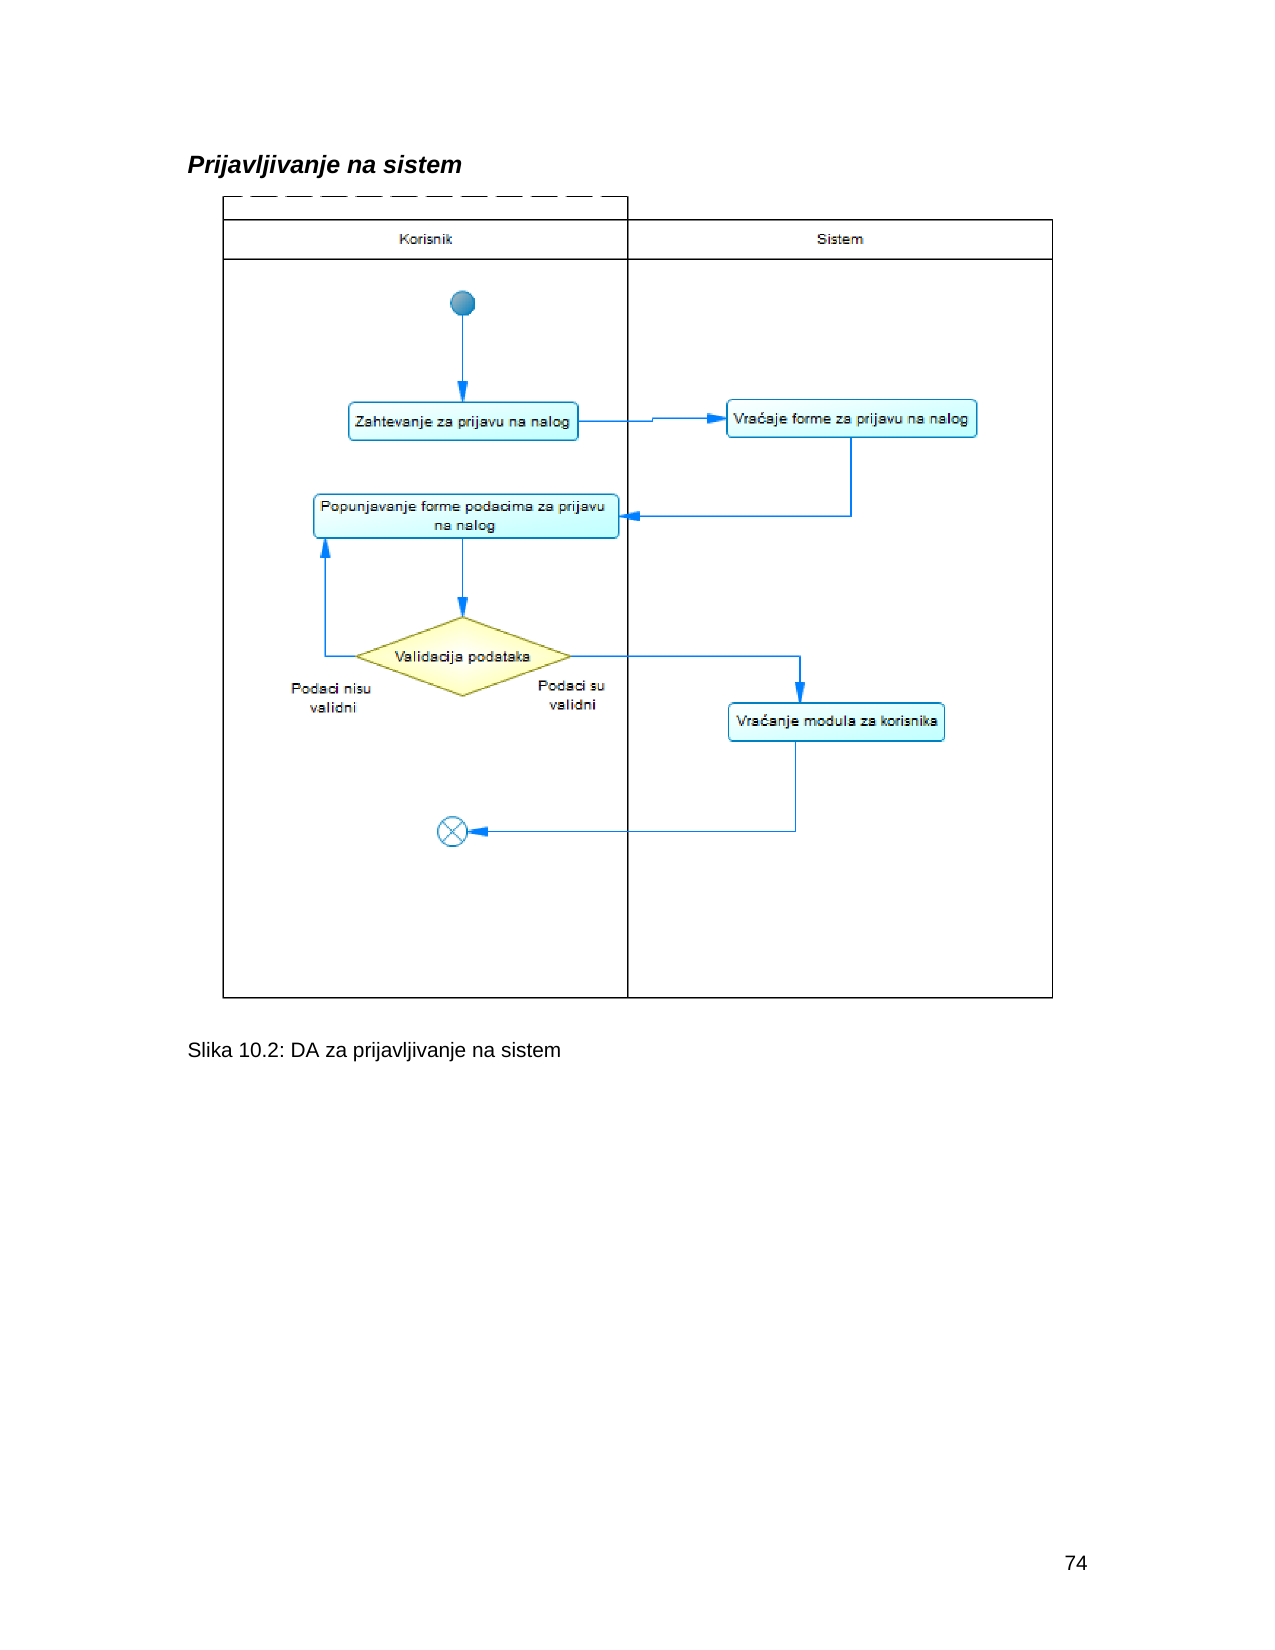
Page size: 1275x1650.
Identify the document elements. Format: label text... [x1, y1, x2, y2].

picture [187, 191, 1088, 1026]
text Slika 10.2: DA za prijavljivanje na sistem [187, 1038, 1087, 1062]
subtitle Prijavljivanje na sistem [187, 150, 1087, 179]
